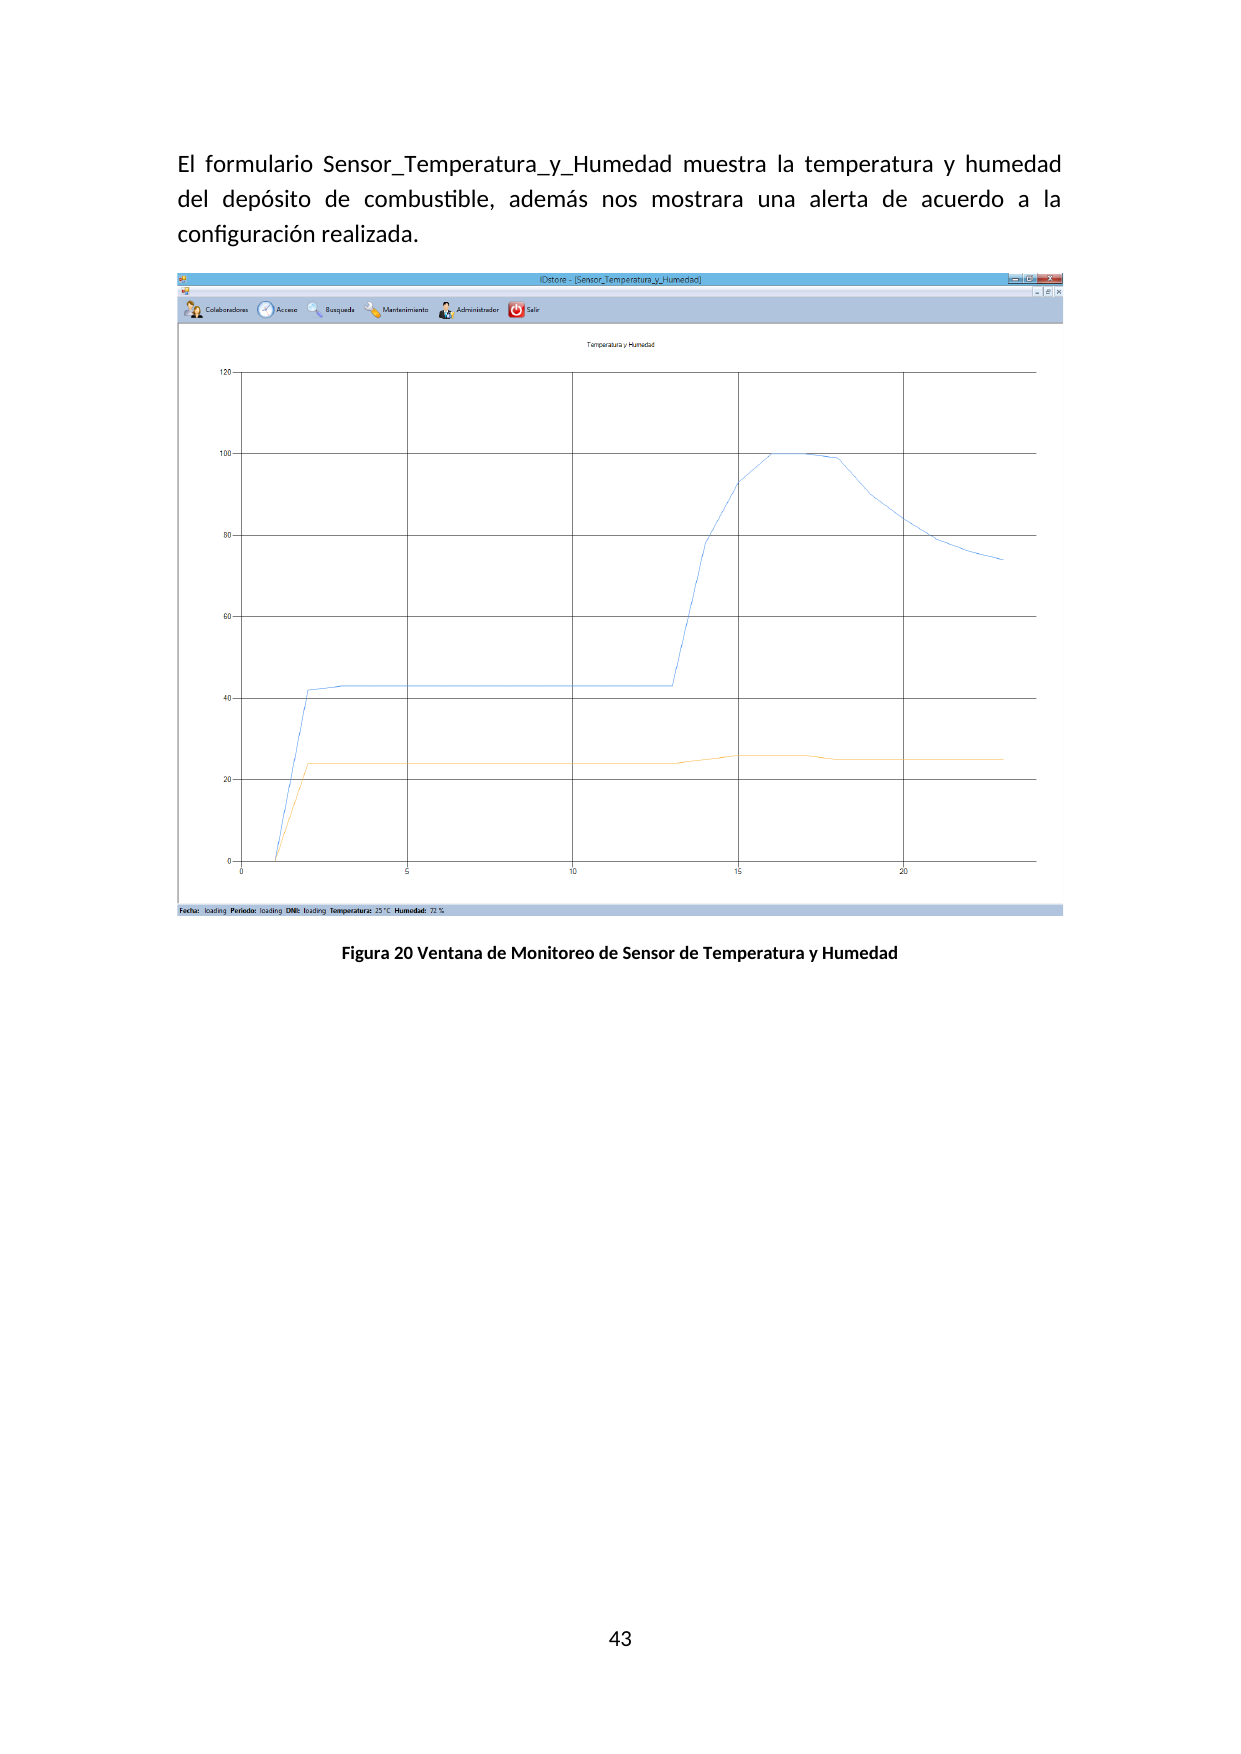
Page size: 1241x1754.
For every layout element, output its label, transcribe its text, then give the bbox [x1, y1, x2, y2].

text Figura 20 Ventana de Monitoreo de Sensor de Temperatura y Humedad [177, 941, 1063, 964]
text El formulario Sensor_Temperatura_y_Humedad muestra la temperatura y humedad del depósito de combustible, además nos mostrara una alerta de acuerdo a la configuración realizada. [177, 148, 1063, 248]
picture [177, 273, 1064, 916]
